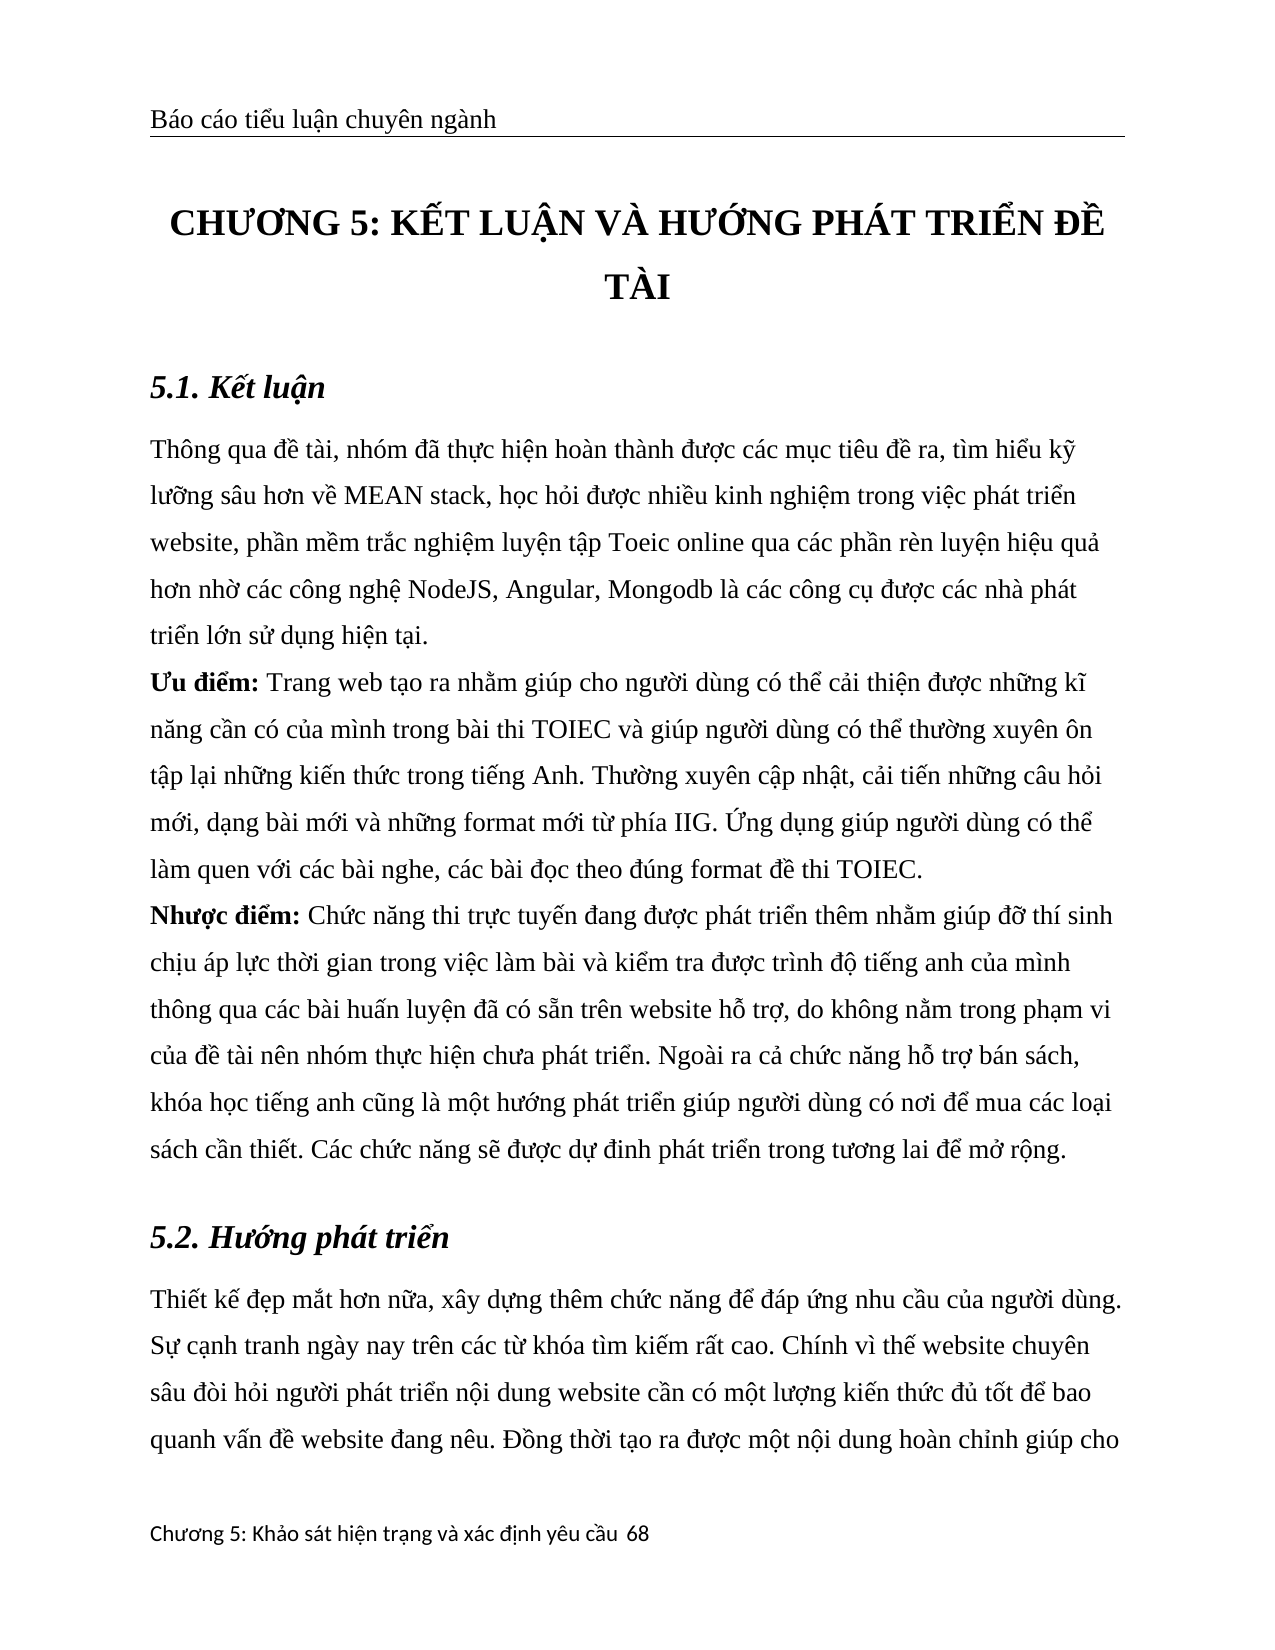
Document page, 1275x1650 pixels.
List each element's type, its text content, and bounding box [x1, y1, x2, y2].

text Nhược điểm: Chức năng thi trực tuyến đang được phát triển thêm nhằm giúp đỡ thí sinh chịu áp lực thời gian trong việc làm bài và kiểm tra được trình độ tiếng anh của mình thông qua các bài huấn luyện đã có sẵn trên website hỗ trợ, do không nằm trong phạm vi của đề tài nên nhóm thực hiện chưa phát triển. Ngoài ra cả chức năng hỗ trợ bán sách, khóa học tiếng anh cũng là một hướng phát triển giúp người dùng có nơi để mua các loại sách cần thiết. Các chức năng sẽ được dự đinh phát triển trong tương lai để mở rộng. [150, 899, 1125, 1164]
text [150, 1329, 1125, 1454]
subtitle CHƯƠNG 5: KẾT LUẬN VÀ HƯỚNG PHÁT TRIỂN ĐỀ TÀI [150, 200, 1125, 308]
text Thiết kế đẹp mắt hơn nữa, xây dựng thêm chức năng để đáp ứng nhu cầu của người dùng. [150, 1283, 1125, 1314]
subtitle 5.1. Kết luận [150, 367, 1125, 405]
subtitle 5.2. Hướng phát triển [150, 1217, 1125, 1255]
text Ưu điểm: Trang web tạo ra nhằm giúp cho người dùng có thể cải thiện được những kĩ năng cần có của mình trong bài thi TOIEC và giúp người dùng có thể thường xuyên ôn tập lại những kiến thức trong tiếng Anh. Thường xuyên cập nhật, cải tiến những câu hỏi mới, dạng bài mới và những format mới từ phía IIG. Ứng dụng giúp người dùng có thể làm quen với các bài nghe, các bài đọc theo đúng format đề thi TOIEC. [150, 666, 1125, 884]
text Thông qua đề tài, nhóm đã thực hiện hoàn thành được các mục tiêu đề ra, tìm hiểu kỹ lưỡng sâu hơn về MEAN stack, học hỏi được nhiều kinh nghiệm trong việc phát triển website, phần mềm trắc nghiệm luyện tập Toeic online qua các phần rèn luyện hiệu quả hơn nhờ các công nghệ NodeJS, Angular, Mongodb là các công cụ được các nhà phát triển lớn sử dụng hiện tại. [150, 433, 1125, 651]
